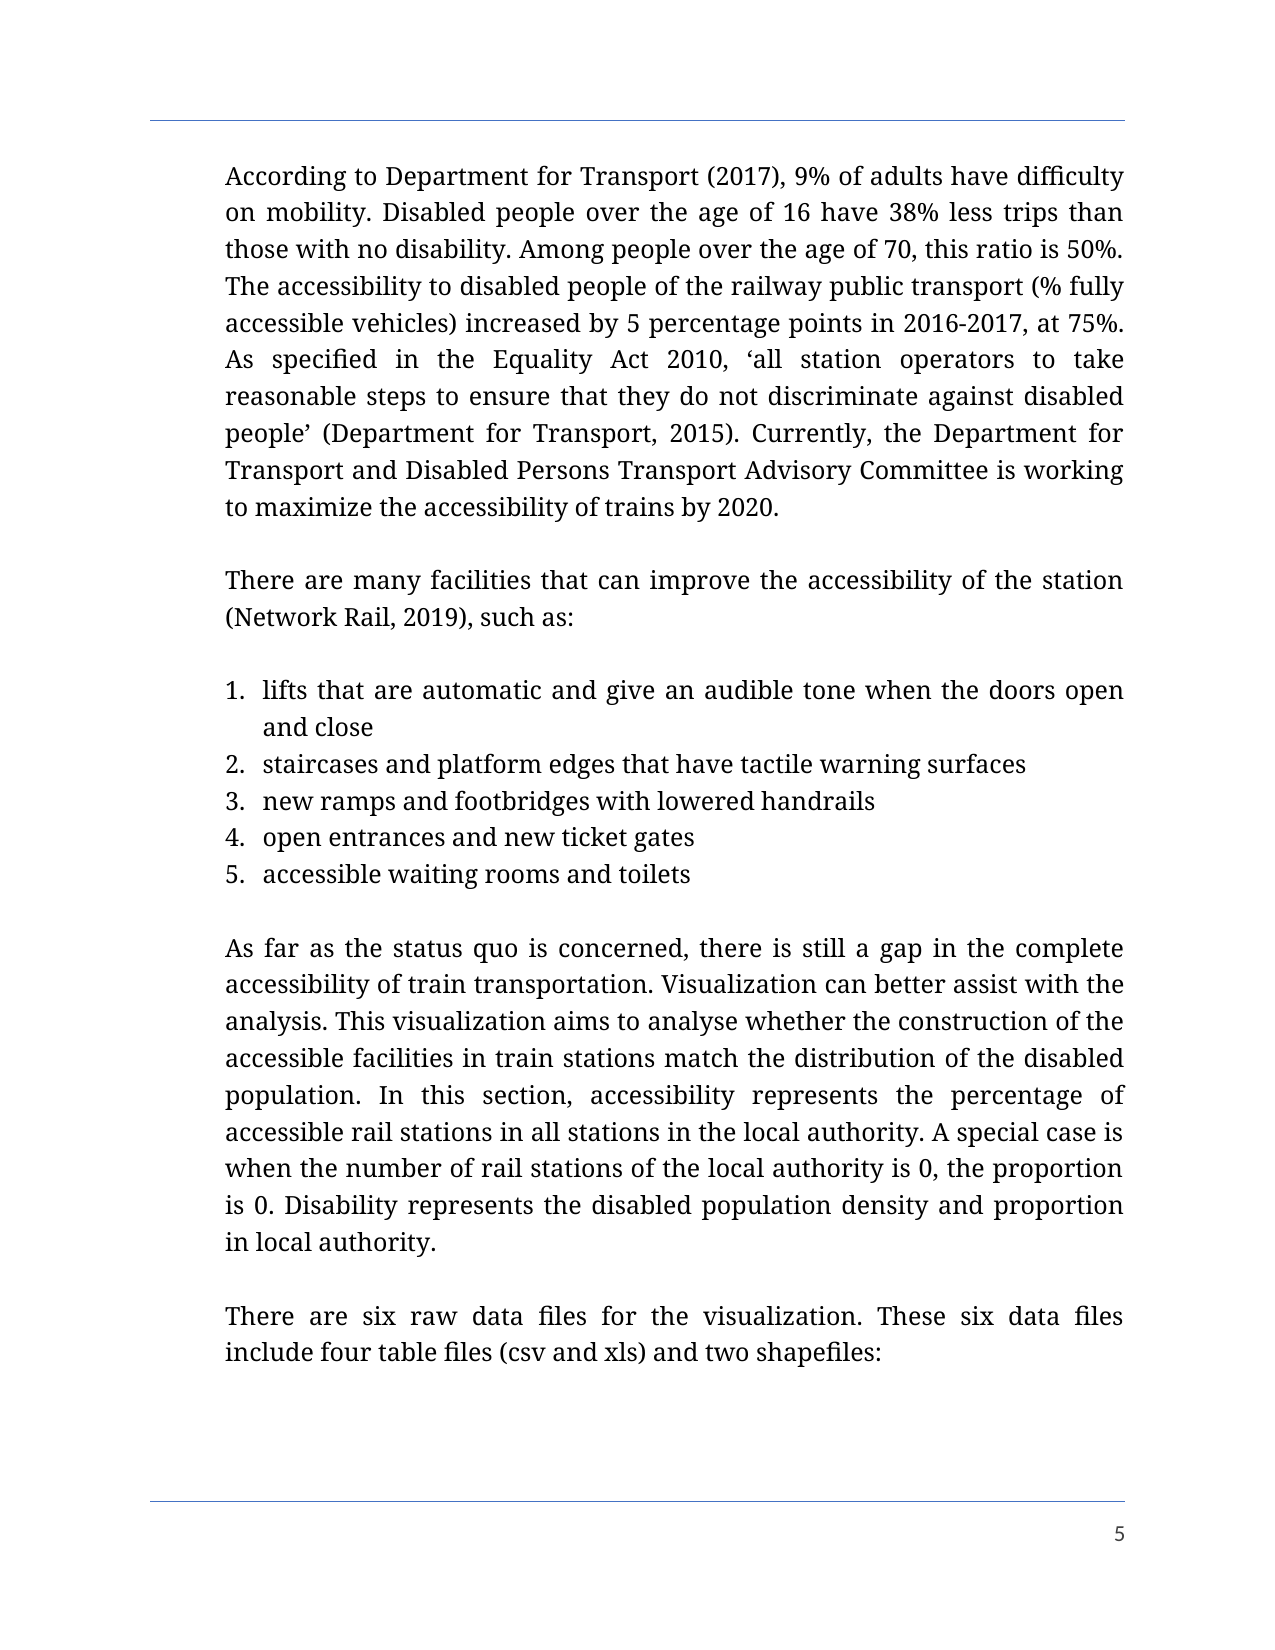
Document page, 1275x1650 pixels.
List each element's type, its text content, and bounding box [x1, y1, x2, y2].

list staircases and platform edges that have tactile warning surfaces [225, 747, 1125, 781]
list As far as the status quo is concerned, there is still a gap in the complete accessibility of train transportation. Visualization can better assist with the analysis. This visualization aims to analyse whether the construction of the accessible facilities in train stations match the distribution of the disabled population. In this section, accessibility represents the percentage of accessible rail stations in all stations in the local authority. A special case is when the number of rail stations of the local authority is 0, the proportion is 0. Disability represents the disabled population density and proportion in local authority. [225, 930, 1125, 1259]
list There are many facilities that can improve the accessibility of the station (Network Rail, 2019), such as: [225, 563, 1125, 633]
list According to Department for Transport (2017), 9% of adults have difficulty on mobility. Disabled people over the age of 16 have 38% less trips than those with no disability. Among people over the age of 70, this ratio is 50%. The accessibility to disabled people of the railway public transport (% fully accessible vehicles) increased by 5 percentage points in 2016-2017, at 75%. As specified in the Equality Act 2010, ‘all station operators to take reasonable steps to ensure that they do not discriminate against disabled people’ (Department for Transport, 2015). Currently, the Department for Transport and Disabled Persons Transport Advisory Committee is working to maximize the accessibility of trains by 2020. [225, 158, 1125, 523]
list new ramps and footbridges with lowered handrails [225, 783, 1125, 817]
list accessible waiting rooms and toilets [225, 857, 1125, 891]
list lifts that are automatic and give an audible tone when the doors open and close [225, 673, 1125, 744]
list There are six raw data files for the visualization. These six data files include four table files (csv and xls) and two shapefiles: [225, 1298, 1125, 1369]
list open entrances and new ticket gates [225, 820, 1125, 854]
